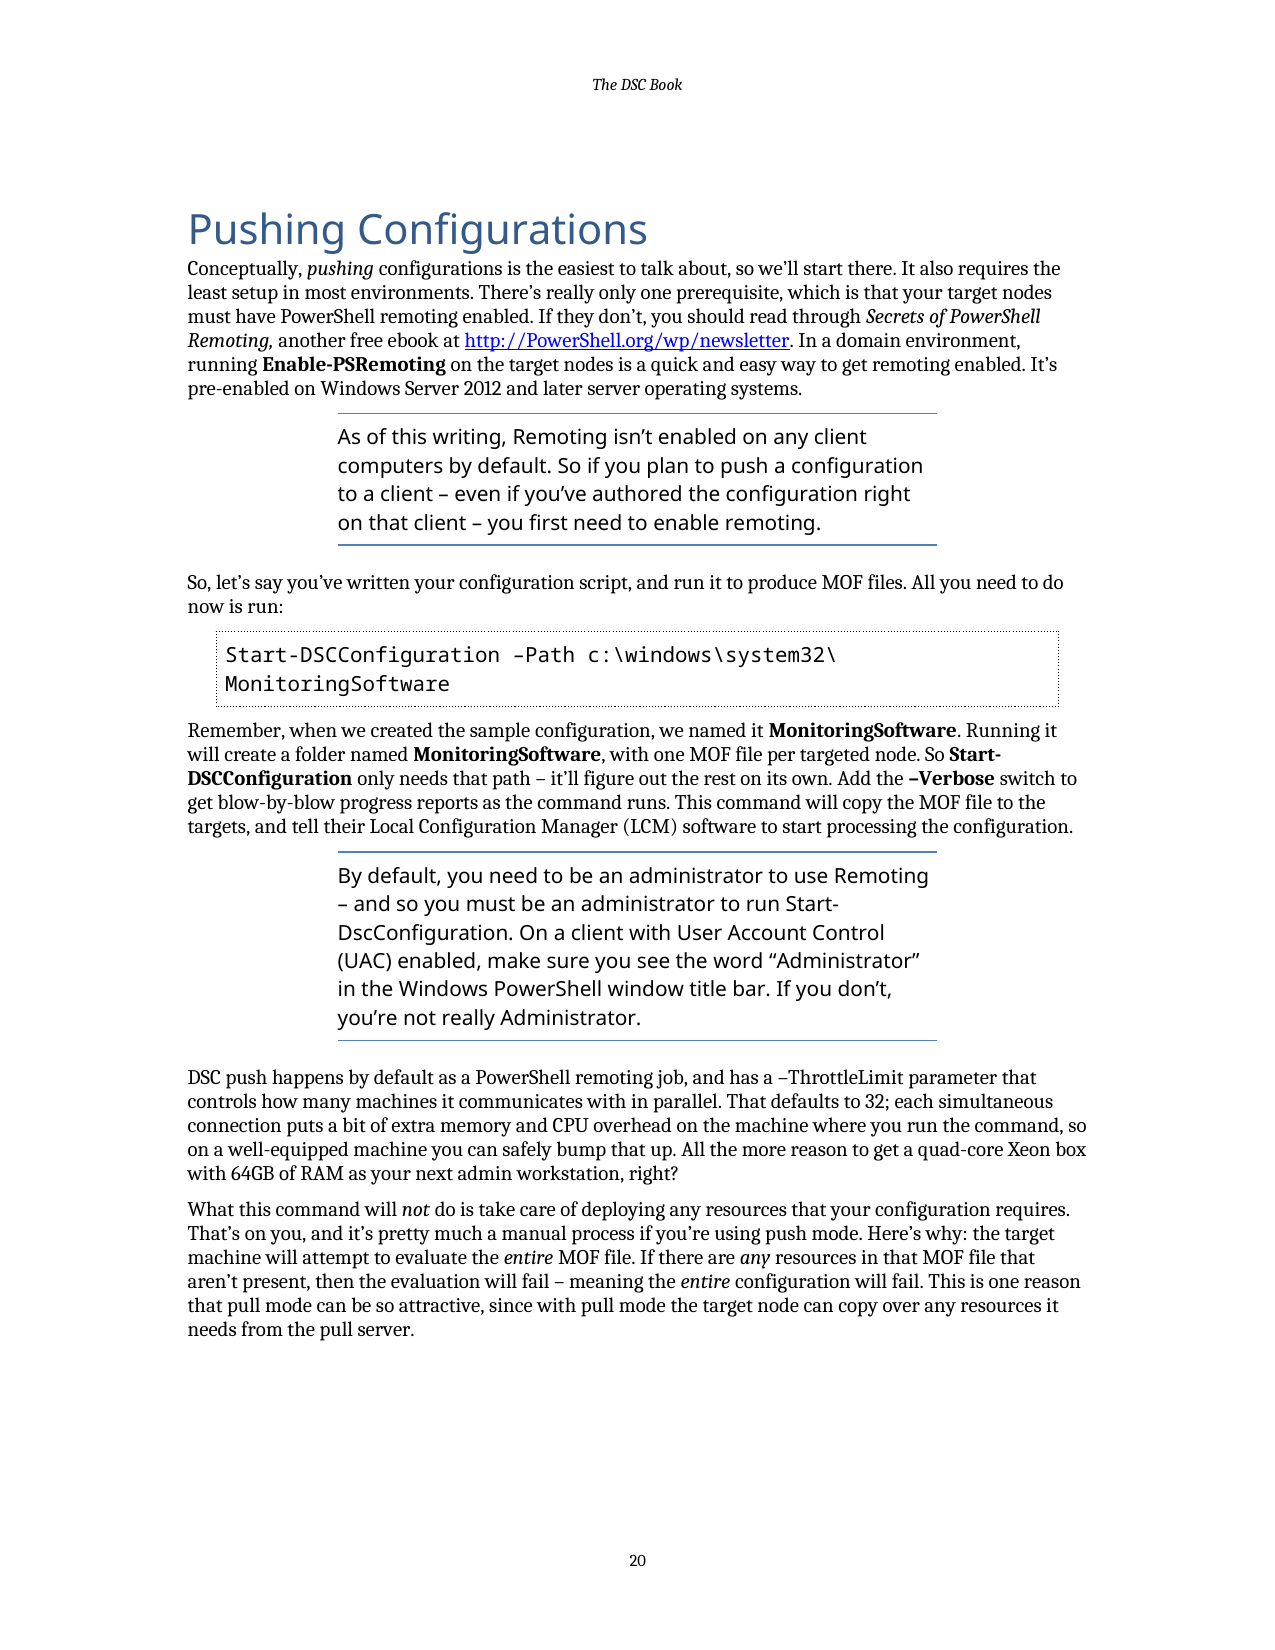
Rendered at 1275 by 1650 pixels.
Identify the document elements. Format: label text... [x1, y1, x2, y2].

text Remember, when we created the sample configuration, we named it MonitoringSoftware. Running it will create a folder named MonitoringSoftware, with one MOF file per targeted node. So Start-DSCConfiguration only needs that path – it’ll figure out the rest on its own. Add the –Verbose switch to get blow-by-blow progress reports as the command runs. This command will copy the MOF file to the targets, and tell their Local Configuration Manager (LCM) software to start processing the configuration. [187, 719, 1087, 839]
text So, let’s say you’ve written your configuration script, and run it to produce MOF files. All you need to do now is run: [187, 571, 1087, 618]
text Start-DSCConfiguration –Path c:\windows\system32\MonitoringSoftware [216, 631, 1059, 707]
text Conceptually, pushing configurations is the easiest to talk about, so we’ll start there. It also requires the least setup in most environments. There’s really only one prerequisite, which is that your target nodes must have PowerShell remoting enabled. If they don’t, you should read through Secrets of PowerShell Remoting, another free ebook at http://PowerShell.org/wp/newsletter. In a domain environment, running Enable-PSRemoting on the target nodes is a quick and easy way to get remoting enabled. It’s pre-enabled on Windows Server 2012 and later server operating systems. [187, 257, 1087, 401]
text By default, you need to be an administrator to use Remoting – and so you must be an administrator to run Start-DscConfiguration. On a client with User Account Control (UAC) enabled, make sure you see the word “Administrator” in the Windows PowerShell window title bar. If you don’t, you’re not really Administrator. [337, 852, 937, 1041]
text DSC push happens by default as a PowerShell remoting job, and has a –ThrottleLimit parameter that controls how many machines it communicates with in parallel. That defaults to 32; each simultaneous connection puts a bit of extra memory and CPU overhead on the machine where you run the command, so on a well-equipped machine you can safely bump that up. All the more reason to get a quad-core Xeon box with 64GB of RAM as your next admin workstation, right? [187, 1066, 1087, 1186]
text What this command will not do is take care of deploying any resources that your configuration requires. That’s on you, and it’s pretty much a manual process if you’re using push mode. Here’s why: the target machine will attempt to evaluate the entire MOF file. If there are any resources in that MOF file that aren’t present, then the evaluation will fail – meaning the entire configuration will fail. This is one reason that pull mode can be so attractive, since with pull mode the target node can copy over any resources it needs from the pull server. [187, 1198, 1087, 1342]
subtitle Pushing Configurations [187, 200, 1087, 257]
text As of this writing, Remoting isn’t enabled on any client computers by default. So if you plan to push a configuration to a client – even if you’ve authored the configuration right on that client – you first need to enable remoting. [337, 414, 937, 546]
